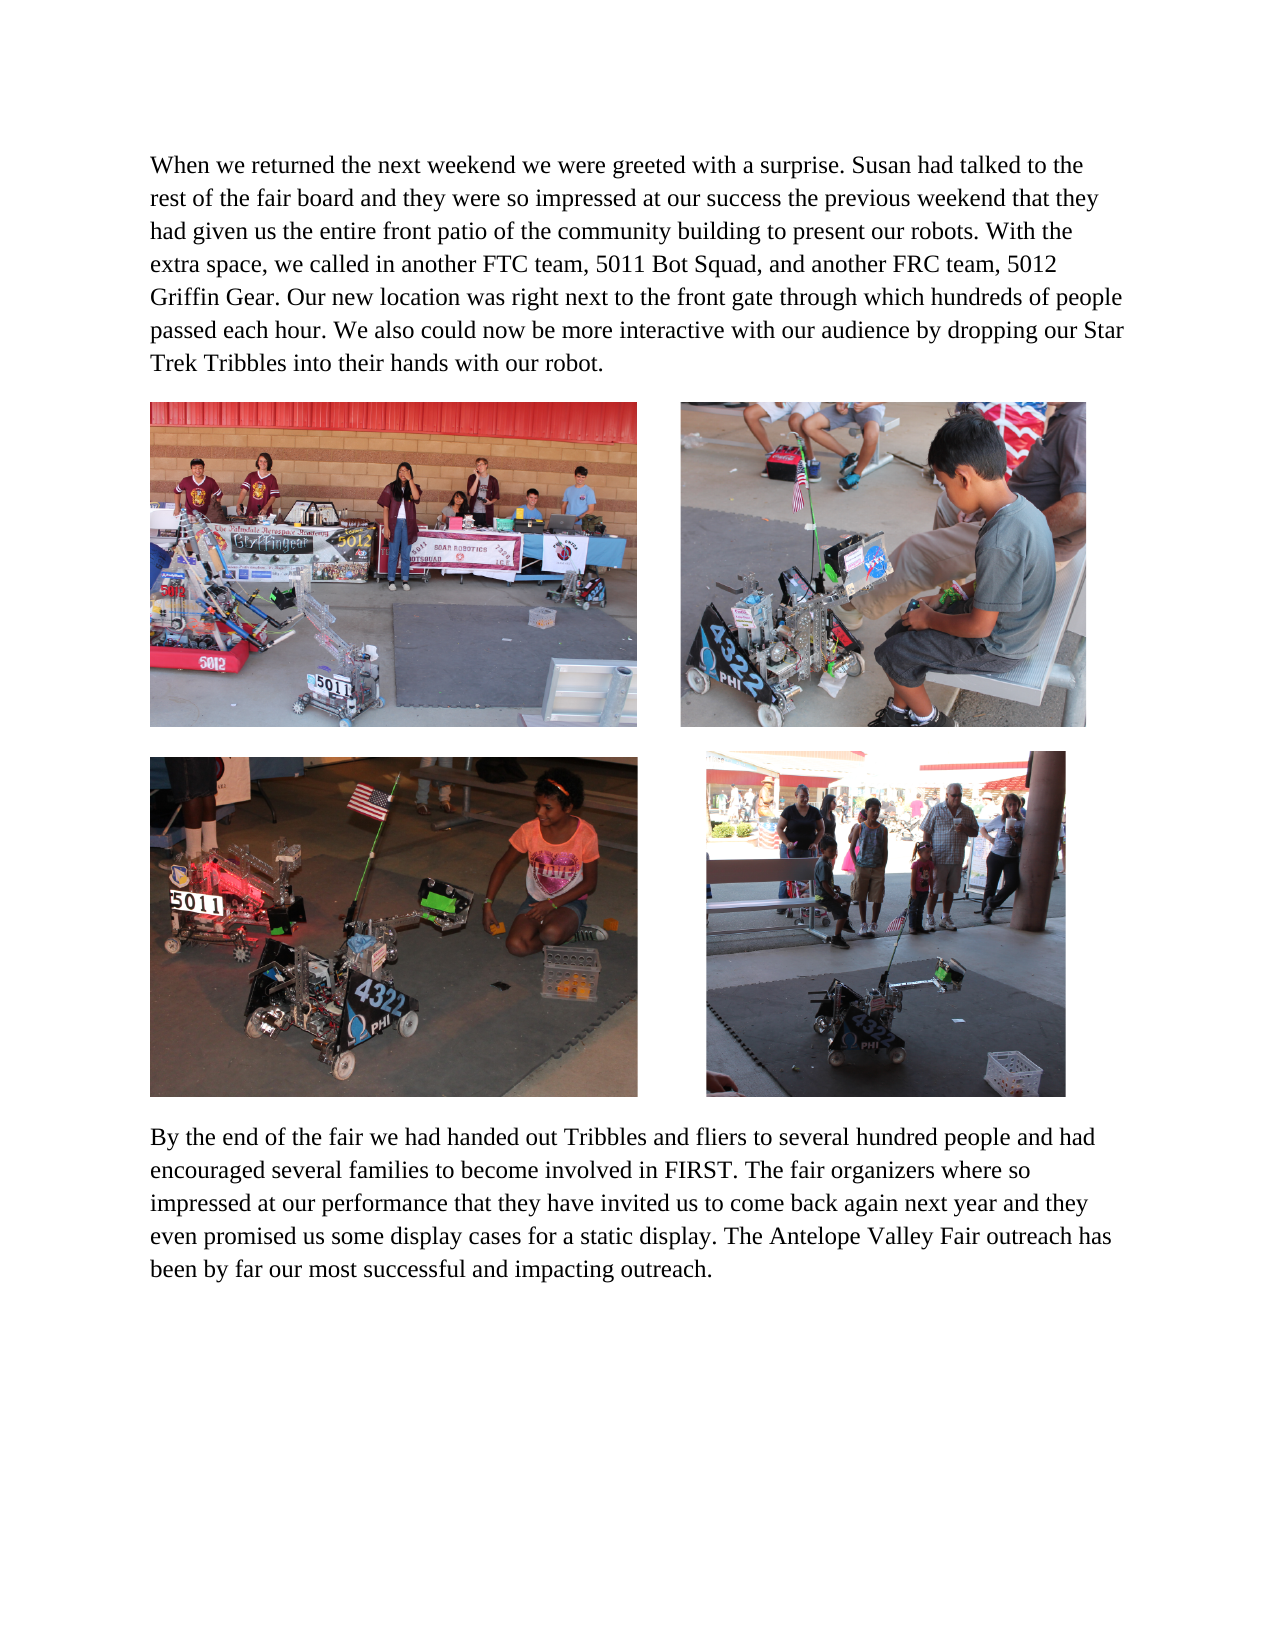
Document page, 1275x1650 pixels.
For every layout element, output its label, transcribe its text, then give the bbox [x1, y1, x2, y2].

text By the end of the fair we had handed out Tribbles and fliers to several hundred people and had encouraged several families to become involved in FIRST. The fair organizers where so impressed at our performance that they have invited us to come back again next year and they even promised us some display cases for a static display. The Antelope Valley Fair outreach has been by far our most successful and impacting outreach. [150, 1122, 1125, 1282]
picture [150, 757, 638, 1097]
text When we returned the next weekend we were greeted with a surprise. Susan had talked to the rest of the fair board and they were so impressed at our success the previous weekend that they had given us the entire front patio of the community building to present our robots. With the extra space, we called in another FTC team, 5011 Bot Squad, and another FRC team, 5012 Griffin Gear. Our new location was right next to the front gate through which hundreds of people passed each hour. We also could now be more interactive with our audience by dropping our Star Trek Tribbles into their hands with our robot. [150, 150, 1125, 377]
picture [680, 402, 1087, 727]
picture [706, 751, 1066, 1097]
picture [150, 402, 637, 727]
